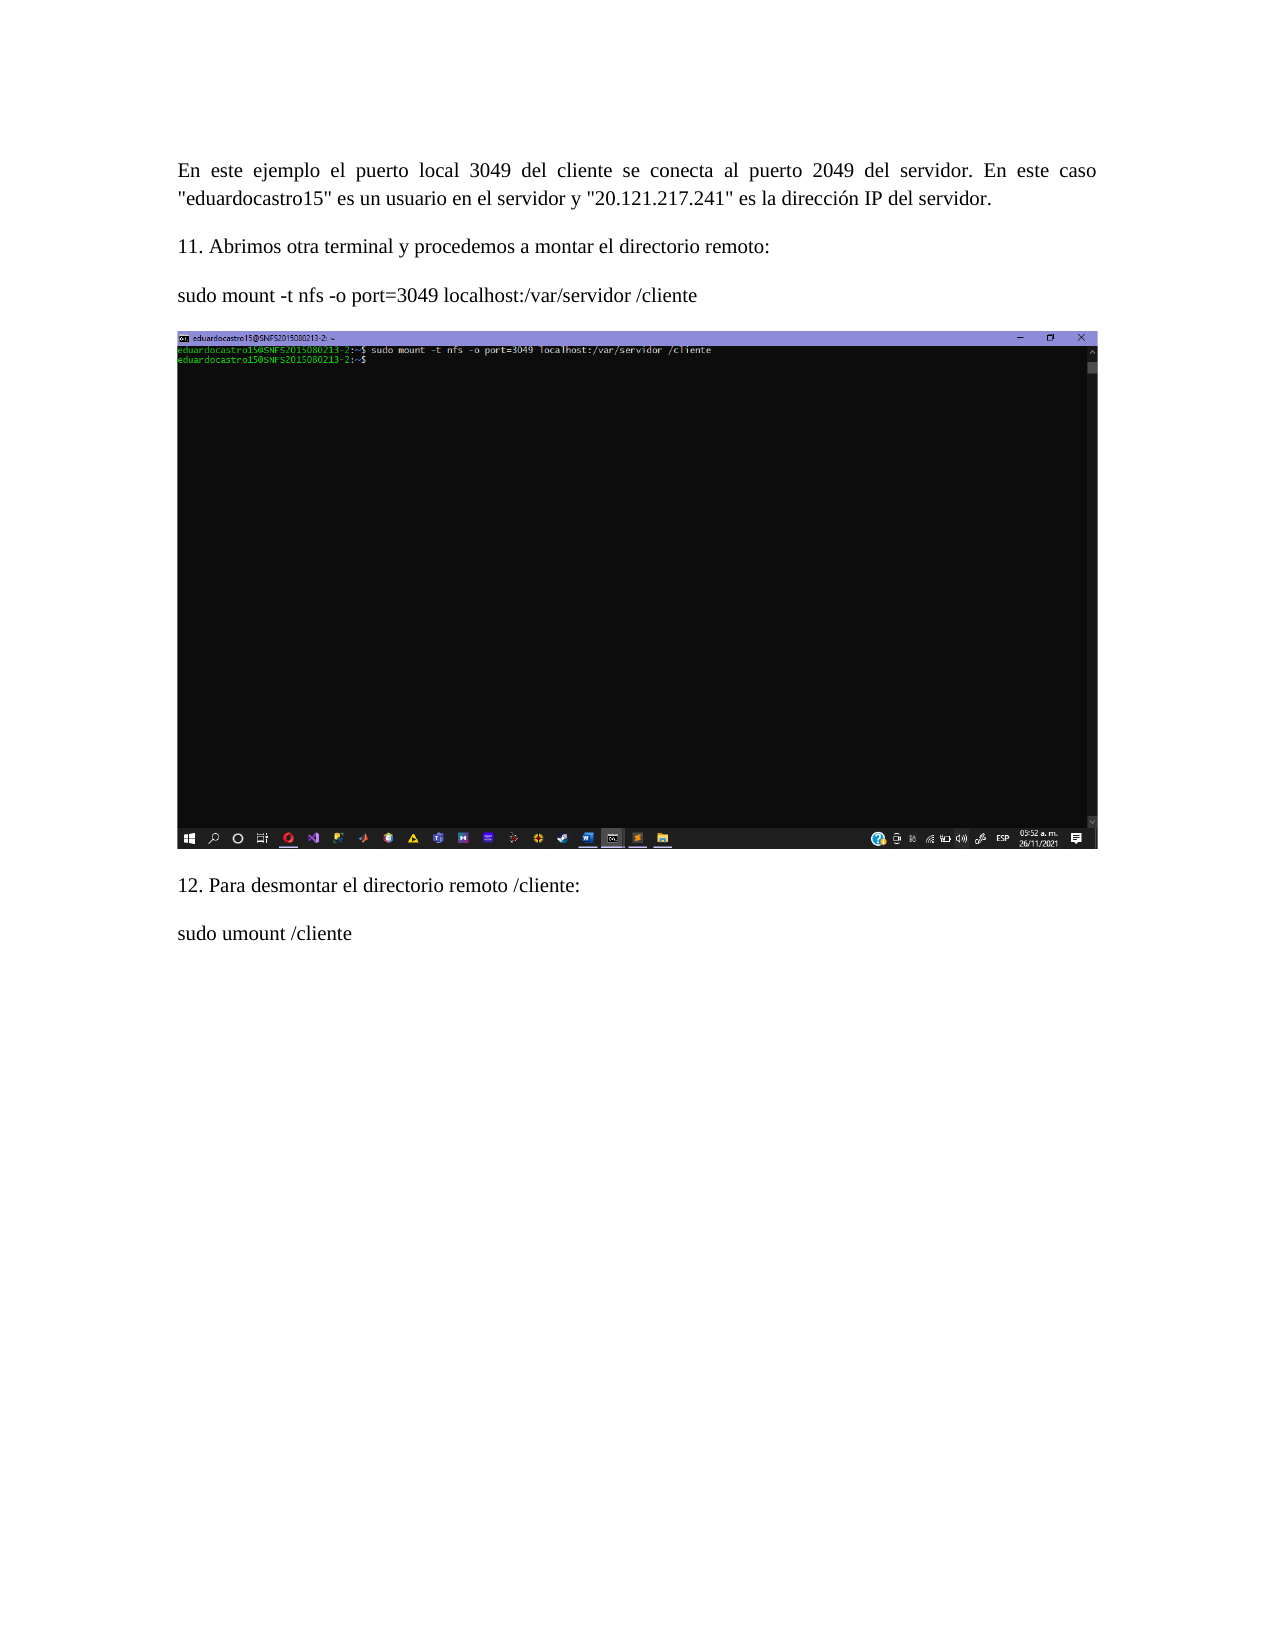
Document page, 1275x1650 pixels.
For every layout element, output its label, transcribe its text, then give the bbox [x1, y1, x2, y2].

text sudo mount -t nfs -o port=3049 localhost:/var/servidor /cliente [177, 282, 1098, 307]
picture [177, 331, 1098, 849]
text 12. Para desmontar el directorio remoto /cliente: [177, 873, 1098, 897]
text En este ejemplo el puerto local 3049 del cliente se conecta al puerto 2049 del servidor. En este caso "eduardocastro15" es un usuario en el servidor y "20.121.217.241" es la dirección IP del servidor. [177, 158, 1098, 210]
text 11. Abrimos otra terminal y procedemos a montar el directorio remoto: [177, 234, 1098, 258]
text sudo umount /cliente [177, 921, 1098, 945]
